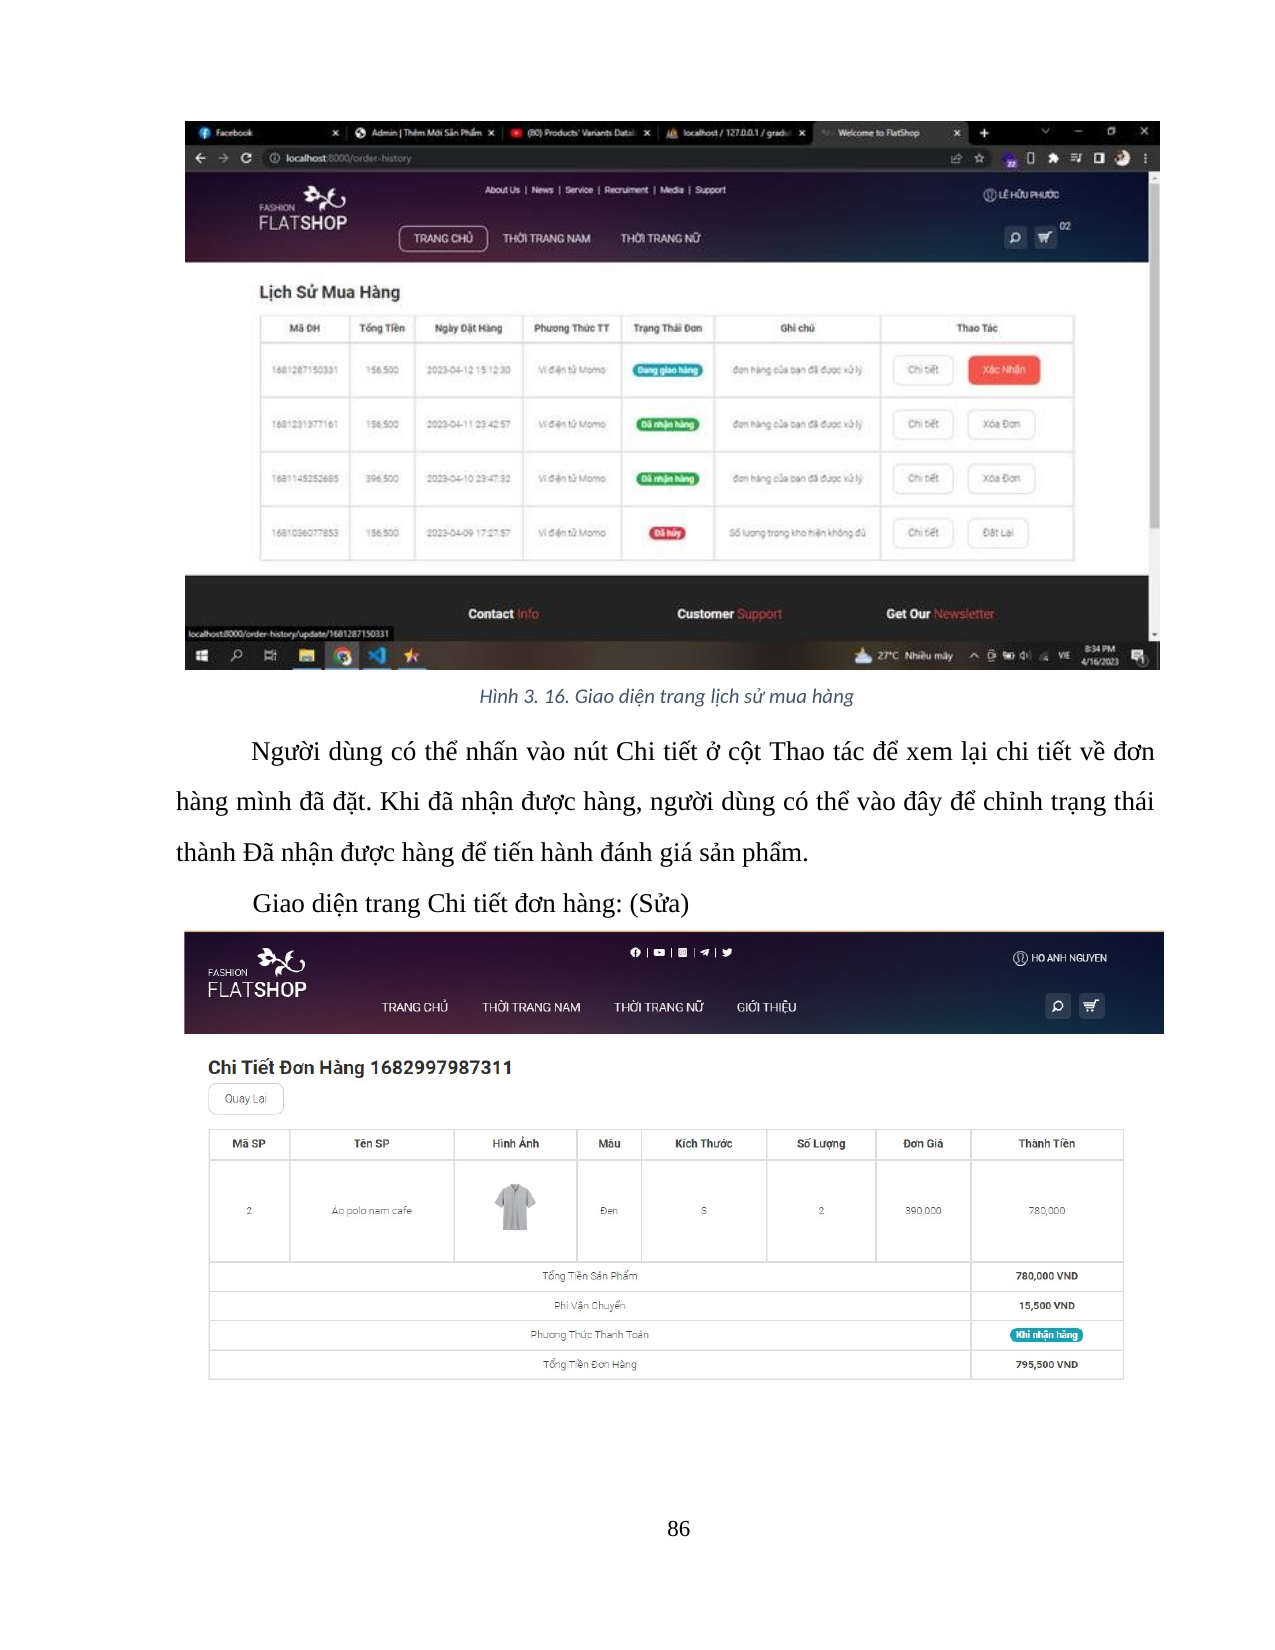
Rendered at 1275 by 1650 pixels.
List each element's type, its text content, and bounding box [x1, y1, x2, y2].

picture [184, 930, 1164, 1395]
subtitle Hình 3. 16. Giao diện trang lịch sử mua hàng [254, 684, 1080, 709]
text Giao diện trang Chi tiết đơn hàng: (Sửa) [252, 887, 1170, 918]
text Người dùng có thể nhấn vào nút Chi tiết ở cột Thao tác để xem lại chi tiết về đơn hàng mình đã đặt. Khi đã nhận được hàng, người dùng có thể vào đây để chỉnh trạng thái thành Đã nhận được hàng để tiến hành đánh giá sản phẩm. [176, 735, 1157, 867]
picture [185, 121, 1160, 670]
